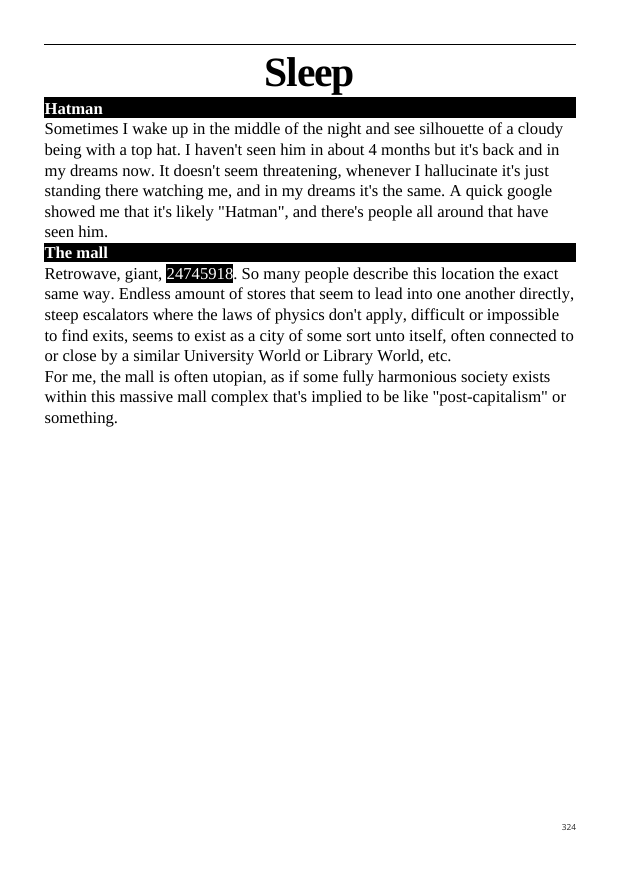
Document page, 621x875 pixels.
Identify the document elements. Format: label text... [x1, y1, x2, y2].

text Retrowave, giant, 24745918. So many people describe this location the exact same way. Endless amount of stores that seem to lead into one another directly, steep escalators where the laws of physics don't apply, difficult or impossible to find exits, seems to exist as a city of some sort unto itself, often connected to or close by a similar University World or Library World, etc. [44, 263, 576, 365]
subtitle Sleep [44, 45, 576, 97]
subtitle Hatman [44, 98, 576, 118]
text Sometimes I wake up in the middle of the night and see silhouette of a cloudy being with a top hat. I haven't seen him in about 4 months but it's back and in my dreams now. It doesn't seem threatening, whenever I hallucinate it's just standing there watching me, and in my dreams it's the same. A quick google showed me that it's likely "Hatman", and there's people all around that have seen him. [44, 119, 576, 241]
subtitle The mall [44, 243, 576, 262]
text For me, the mall is often utopian, as if some fully harmonious society exists within this massive mall complex that's implied to be like "post-capitalism" or something. [44, 367, 576, 427]
